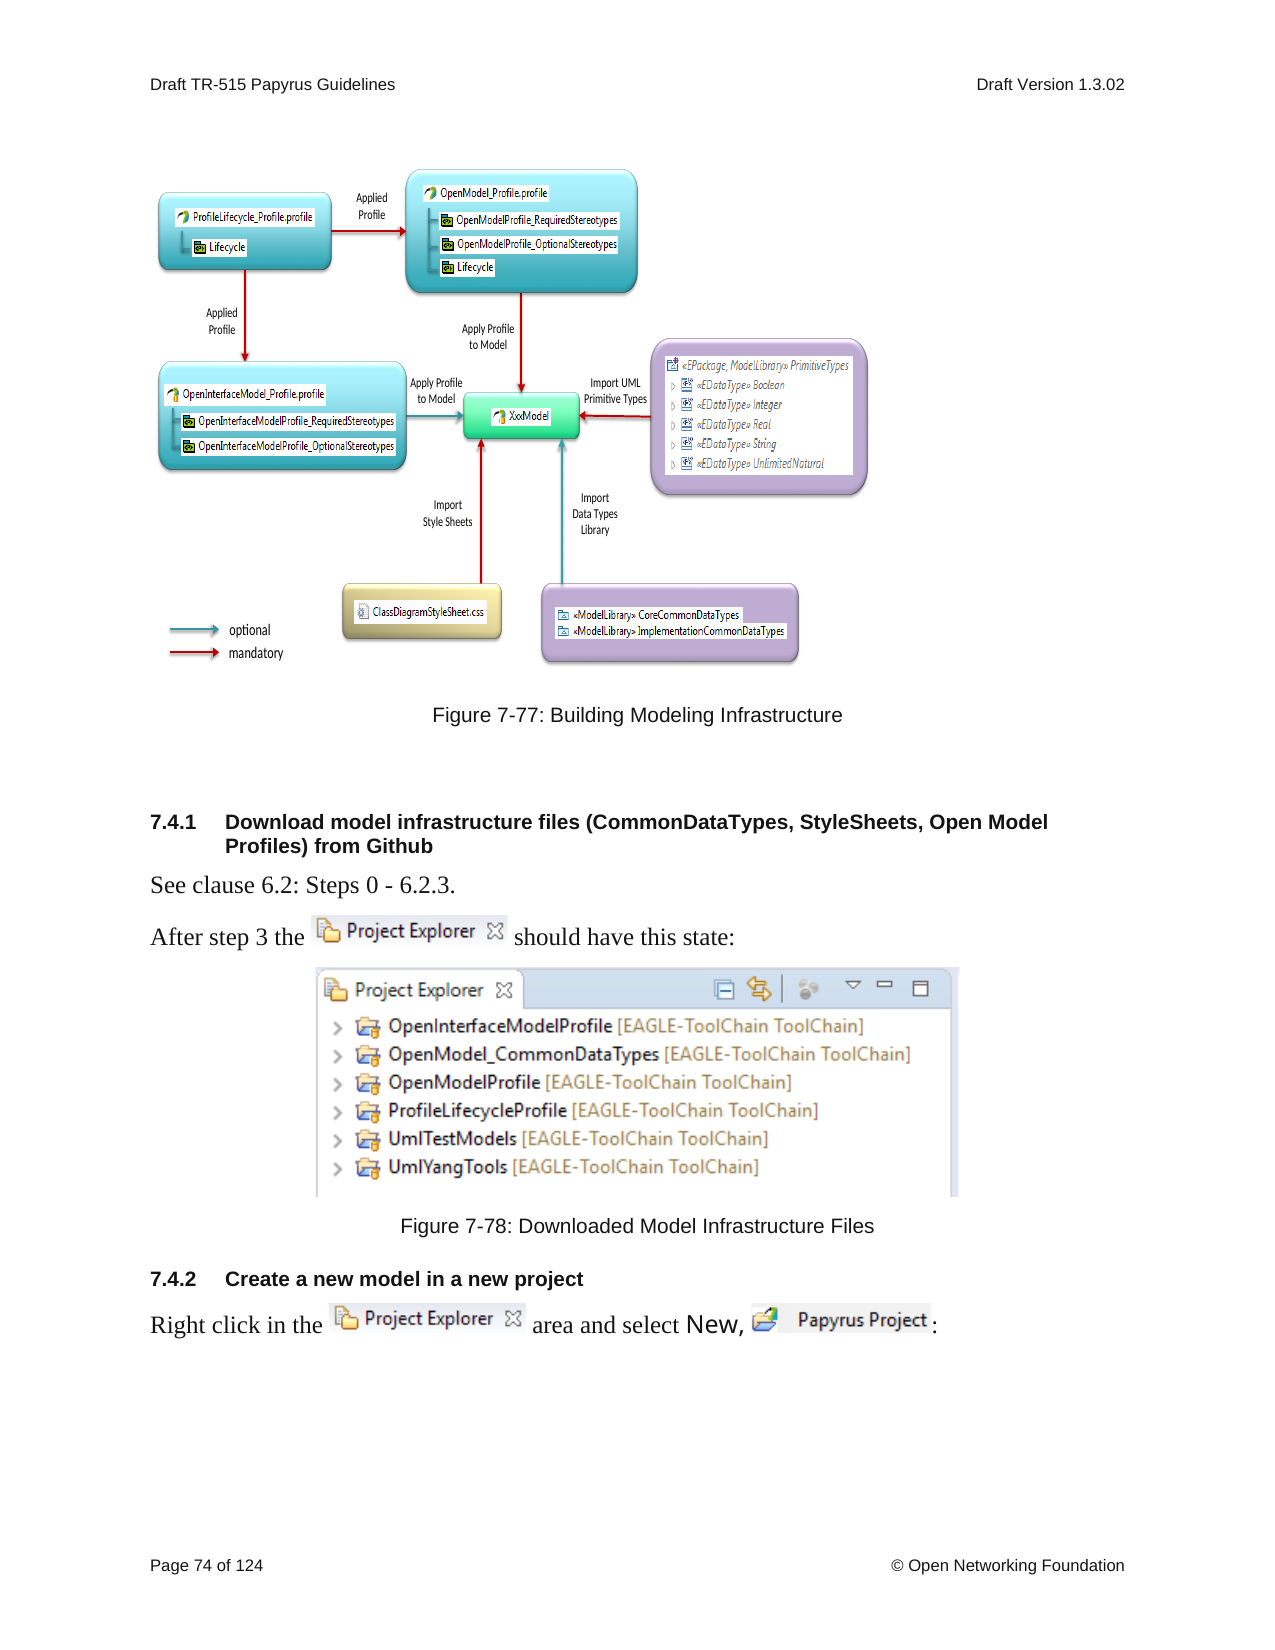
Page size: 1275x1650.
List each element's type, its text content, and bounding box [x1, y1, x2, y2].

text After step 3 the should have this state: [150, 916, 1125, 951]
picture [329, 1303, 526, 1333]
subtitle Create a new model in a new project [150, 1267, 1125, 1291]
text See clause 6.2: Steps 0 - 6.2.3. [150, 870, 1125, 899]
picture [315, 967, 960, 1197]
picture [751, 1303, 932, 1333]
picture [311, 915, 508, 946]
subtitle Download model infrastructure files (CommonDataTypes, StyleSheets, Open Model Profiles) from Github [150, 810, 1125, 858]
